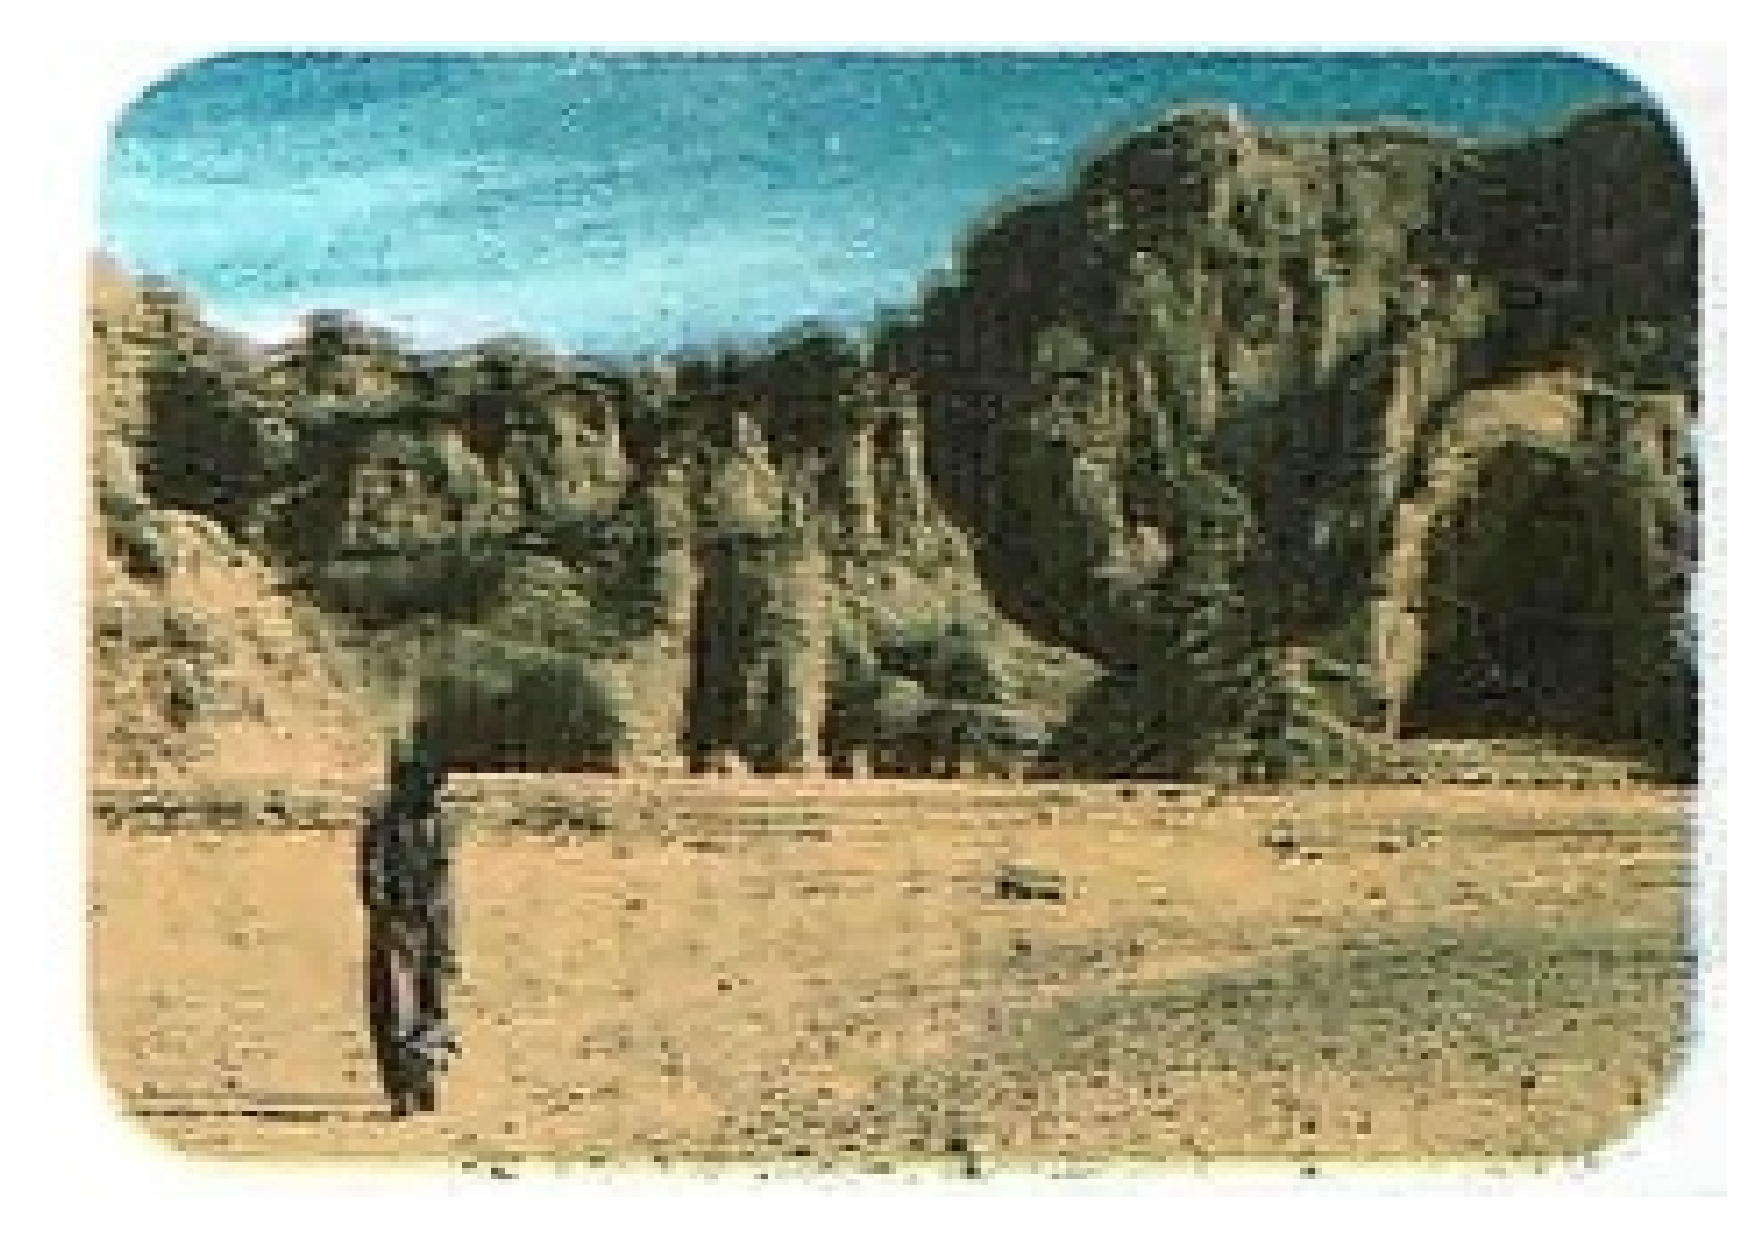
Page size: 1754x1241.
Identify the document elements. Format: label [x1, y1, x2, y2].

picture [44, 41, 1727, 1197]
